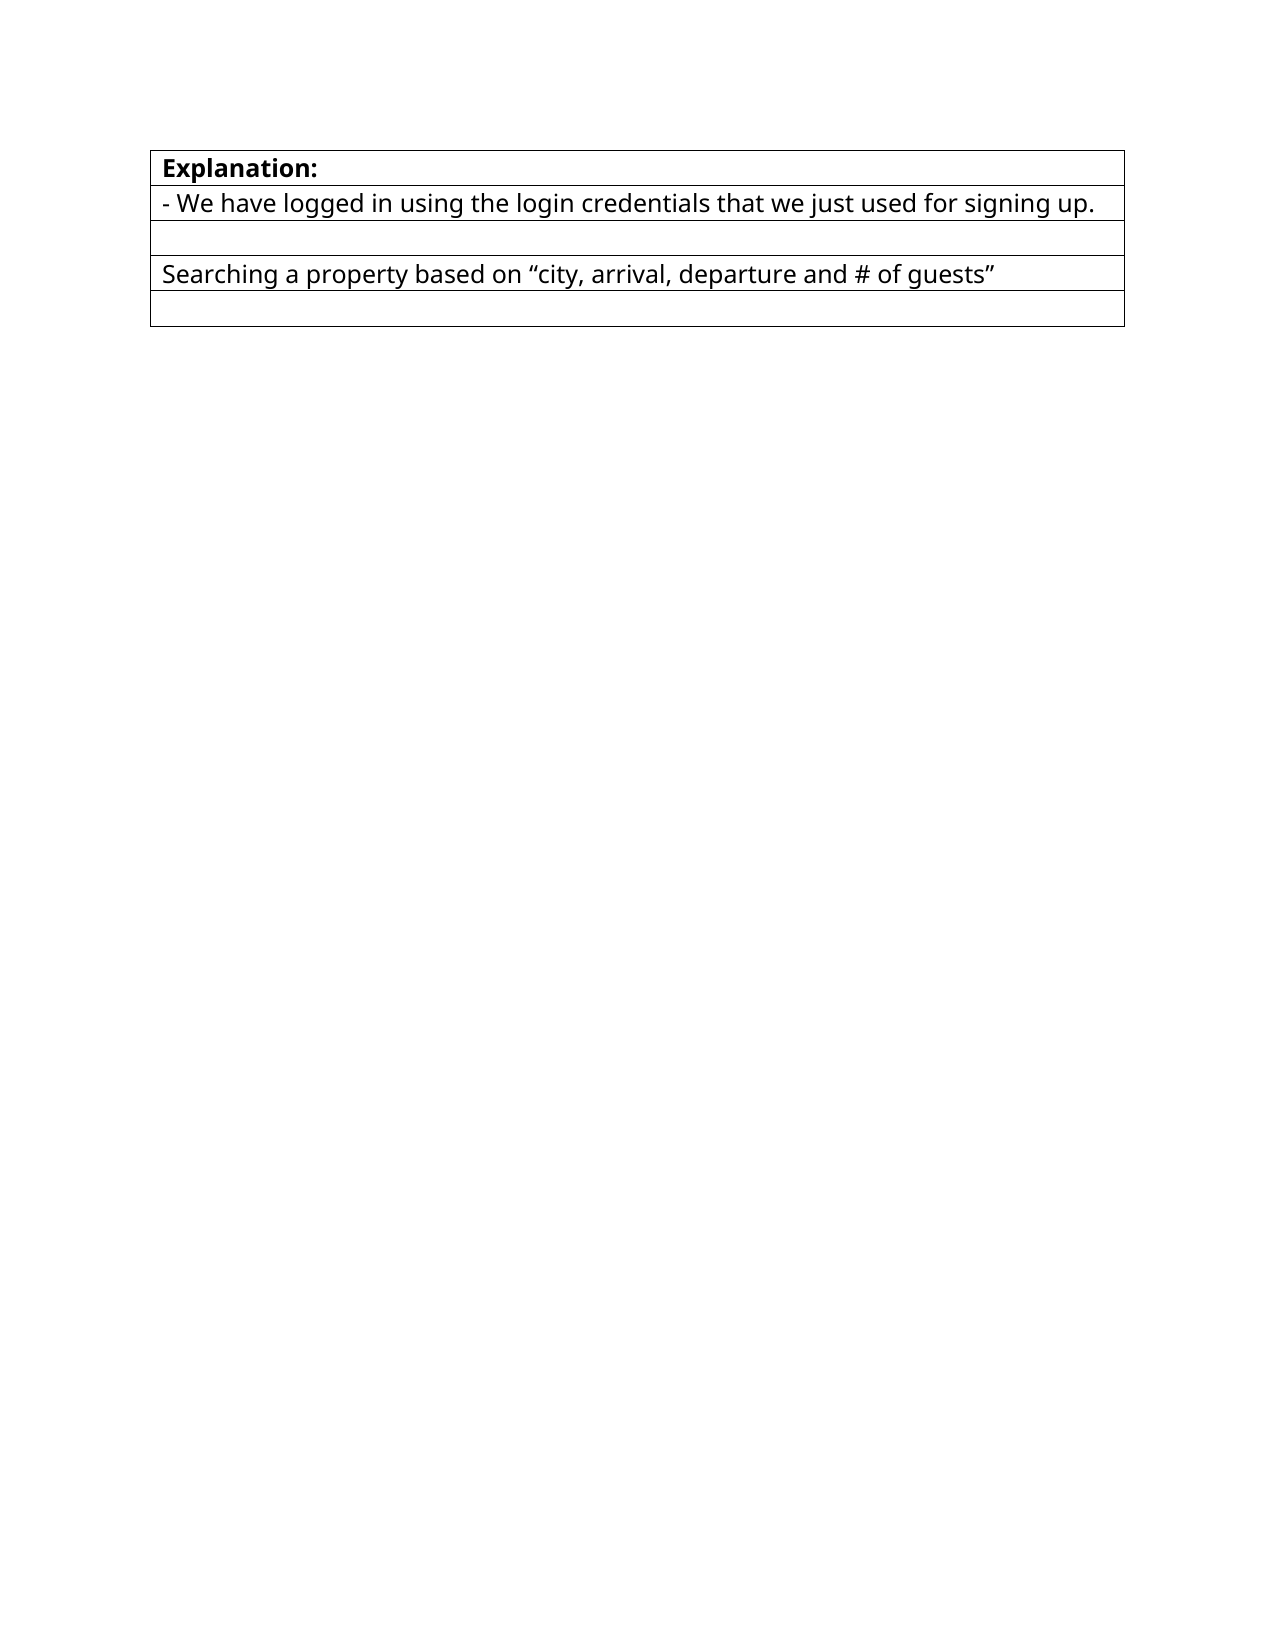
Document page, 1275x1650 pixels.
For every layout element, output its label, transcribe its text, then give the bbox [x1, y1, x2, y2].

table_cell - We have logged in using the login credentials that we just used for signing up. [151, 186, 1124, 220]
table_cell Explanation: [151, 151, 1124, 185]
table_cell [151, 291, 1124, 326]
table_cell [151, 221, 1124, 255]
table_cell Searching a property based on “city, arrival, departure and # of guests” [151, 256, 1124, 290]
